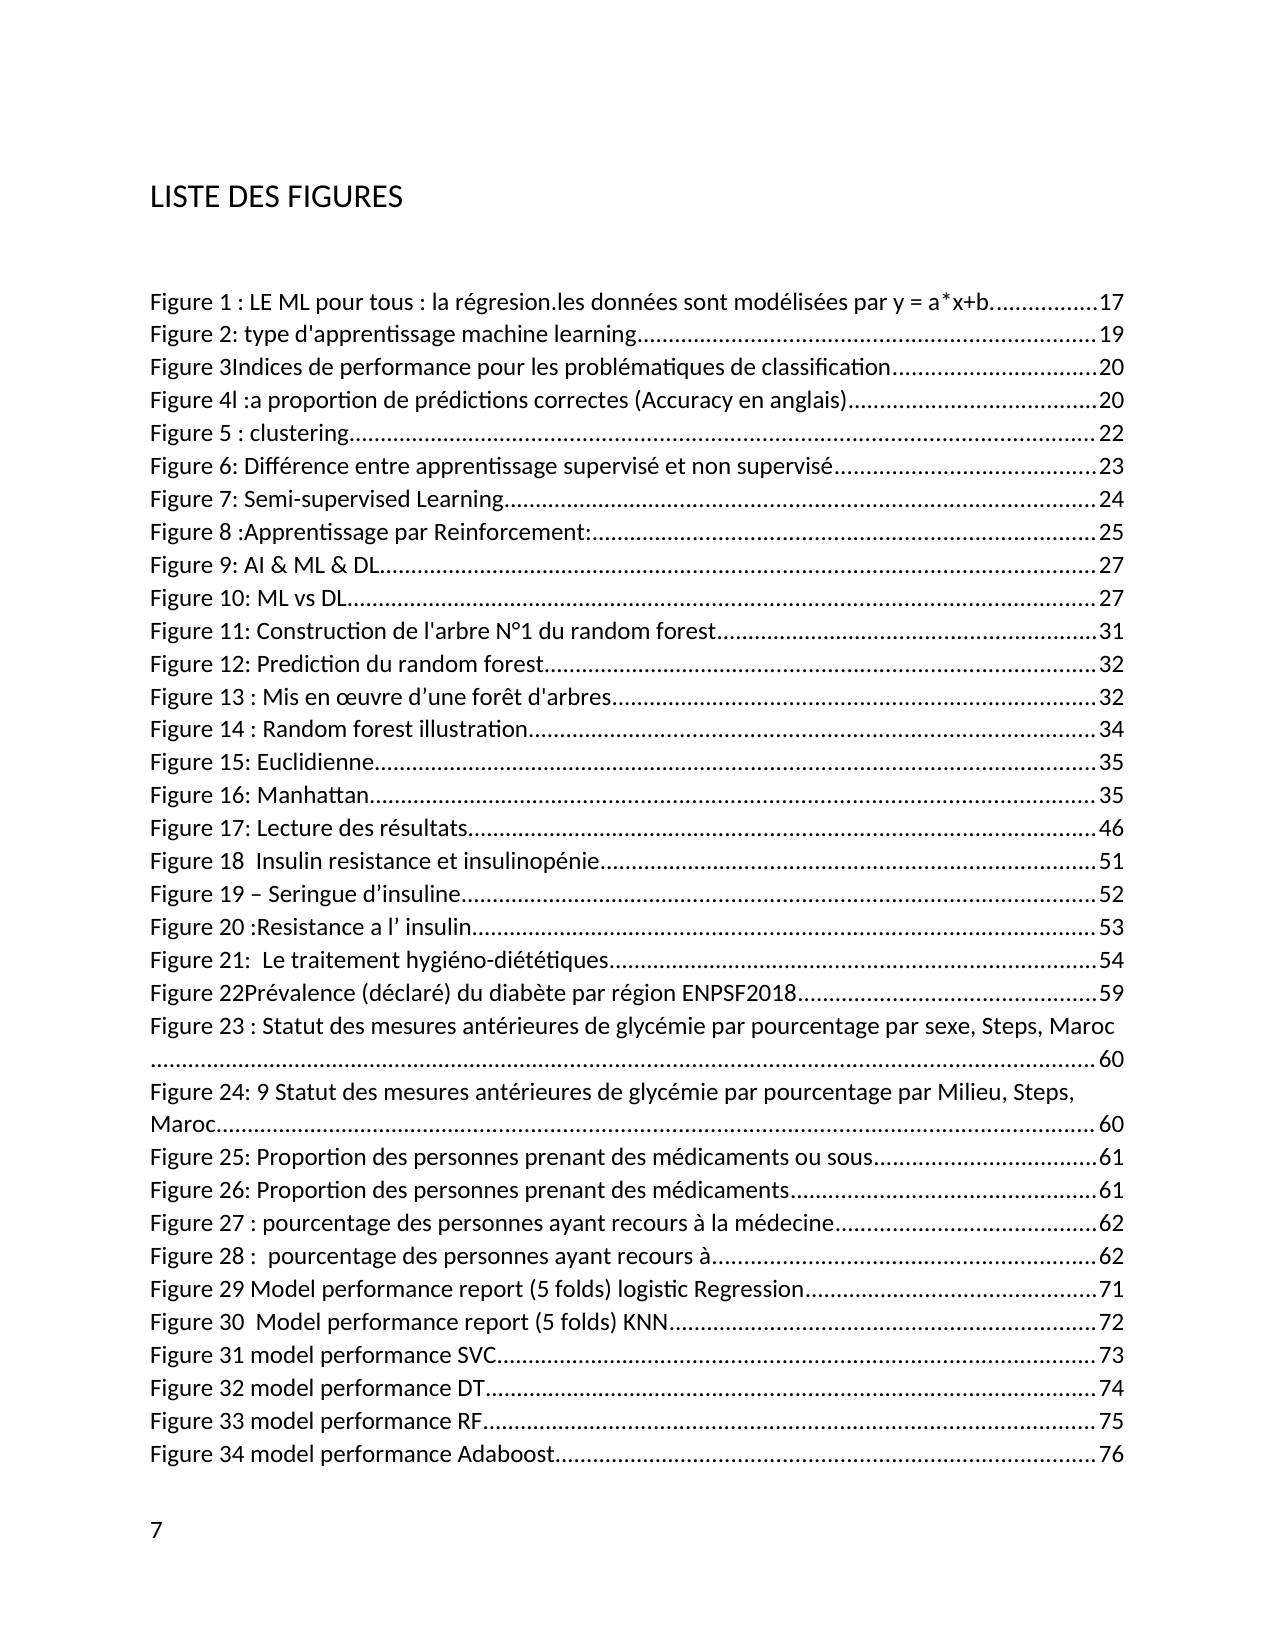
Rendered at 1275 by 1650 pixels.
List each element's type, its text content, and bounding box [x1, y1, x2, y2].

text Figure 6: Différence entre apprentissage supervisé et non supervisé 23 [150, 450, 1125, 481]
text Figure 19 – Seringue d’insuline 52 [150, 878, 1125, 909]
text Figure 29 Model performance report (5 folds) logistic Regression 71 [150, 1273, 1125, 1304]
text Figure 1 : LE ML pour tous : la régresion.les données sont modélisées par y = a*x+b. 17 [150, 286, 1125, 316]
text Figure 23 : Statut des mesures antérieures de glycémie par pourcentage par sexe, Steps, Maroc 60 [150, 1010, 1125, 1073]
text Figure 7: Semi-supervised Learning 24 [150, 483, 1125, 514]
subtitle LISTE DES FIGURES [150, 175, 1125, 216]
text Figure 13 : Mis en œuvre d’une forêt d'arbres 32 [150, 681, 1125, 711]
text Figure 21: Le traitement hygiéno-diététiques 54 [150, 944, 1125, 974]
text Figure 17: Lecture des résultats 46 [150, 812, 1125, 843]
text Figure 5 : clustering 22 [150, 417, 1125, 448]
text Figure 25: Proportion des personnes prenant des médicaments ou sous 61 [150, 1141, 1125, 1172]
text Figure 3Indices de performance pour les problématiques de classification 20 [150, 351, 1125, 382]
text Figure 9: AI & ML & DL 27 [150, 549, 1125, 579]
text Figure 27 : pourcentage des personnes ayant recours à la médecine 62 [150, 1207, 1125, 1238]
text Figure 12: Prediction du random forest 32 [150, 648, 1125, 678]
text Figure 20 :Resistance a l’ insulin 53 [150, 911, 1125, 942]
text Figure 10: ML vs DL 27 [150, 582, 1125, 612]
text Figure 34 model performance Adaboost 76 [150, 1438, 1125, 1468]
text Figure 16: Manhattan 35 [150, 779, 1125, 810]
text Figure 33 model performance RF 75 [150, 1405, 1125, 1435]
text Figure 4l :a proportion de prédictions correctes (Accuracy en anglais) 20 [150, 384, 1125, 415]
text Figure 26: Proportion des personnes prenant des médicaments 61 [150, 1174, 1125, 1205]
text Figure 14 : Random forest illustration 34 [150, 713, 1125, 744]
text Figure 31 model performance SVC 73 [150, 1339, 1125, 1369]
text Figure 11: Construction de l'arbre N°1 du random forest 31 [150, 615, 1125, 645]
text Figure 24: 9 Statut des mesures antérieures de glycémie par pourcentage par Milieu, Steps, Maroc 60 [150, 1076, 1125, 1139]
text Figure 32 model performance DT 74 [150, 1372, 1125, 1402]
text Figure 28 : pourcentage des personnes ayant recours à 62 [150, 1240, 1125, 1271]
text Figure 15: Euclidienne 35 [150, 746, 1125, 777]
text Figure 30 Model performance report (5 folds) KNN 72 [150, 1306, 1125, 1337]
text Figure 2: type d'apprentissage machine learning 19 [150, 318, 1125, 349]
text Figure 22Prévalence (déclaré) du diabète par région ENPSF2018 59 [150, 977, 1125, 1007]
text Figure 8 :Apprentissage par Reinforcement: 25 [150, 516, 1125, 547]
text Figure 18 Insulin resistance et insulinopénie 51 [150, 845, 1125, 876]
